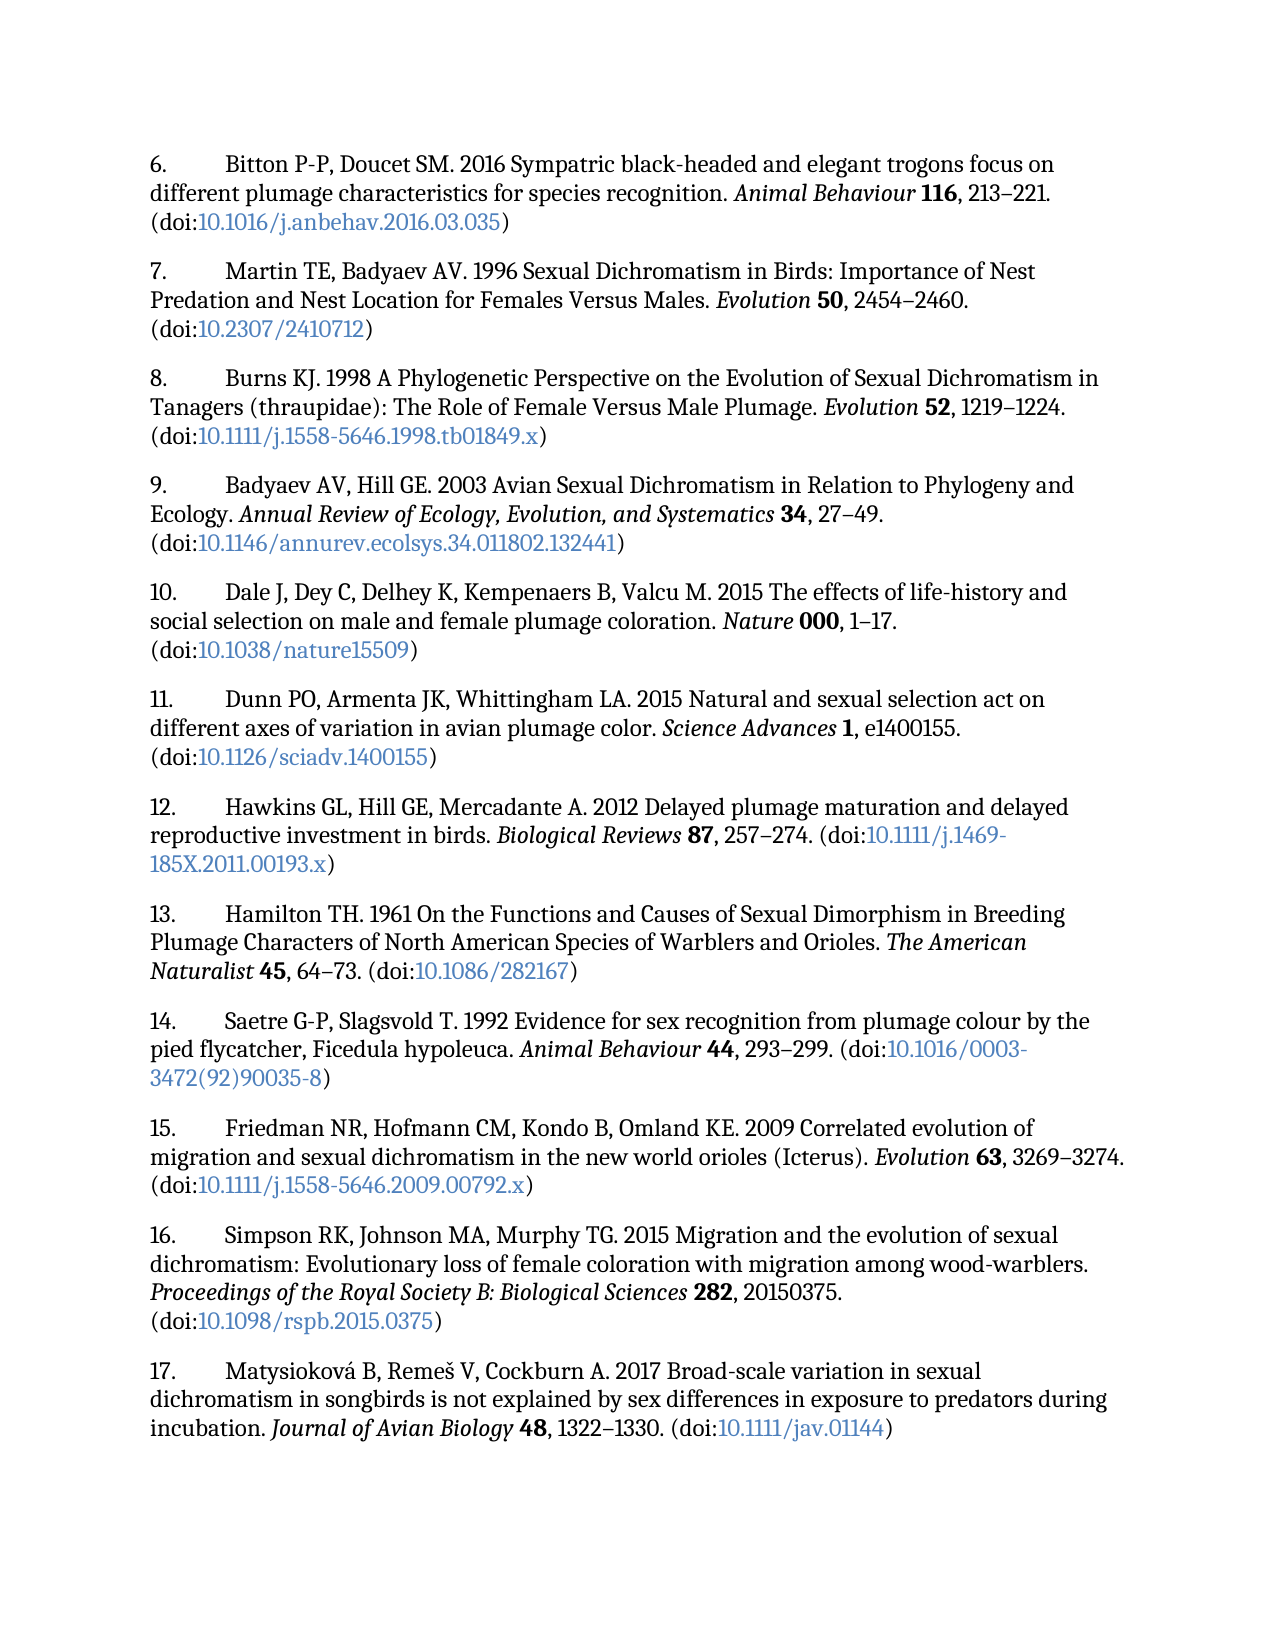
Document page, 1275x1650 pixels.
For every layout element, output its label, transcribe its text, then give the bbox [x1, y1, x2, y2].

text 9. Badyaev AV, Hill GE. 2003 Avian Sexual Dichromatism in Relation to Phylogeny and Ecology. Annual Review of Ecology, Evolution, and Systematics 34, 27–49. (doi:10.1146/annurev.ecolsys.34.011802.132441) [150, 471, 1125, 557]
text 6. Bitton P-P, Doucet SM. 2016 Sympatric black-headed and elegant trogons focus on different plumage characteristics for species recognition. Animal Behaviour 116, 213–221. (doi:10.1016/j.anbehav.2016.03.035) [150, 150, 1125, 236]
text 13. Hamilton TH. 1961 On the Functions and Causes of Sexual Dimorphism in Breeding Plumage Characters of North American Species of Warblers and Orioles. The American Naturalist 45, 64–73. (doi:10.1086/282167) [150, 899, 1125, 986]
text 11. Dunn PO, Armenta JK, Whittingham LA. 2015 Natural and sexual selection act on different axes of variation in avian plumage color. Science Advances 1, e1400155. (doi:10.1126/sciadv.1400155) [150, 685, 1125, 772]
text 8. Burns KJ. 1998 A Phylogenetic Perspective on the Evolution of Sexual Dichromatism in Tanagers (thraupidae): The Role of Female Versus Male Plumage. Evolution 52, 1219–1224. (doi:10.1111/j.1558-5646.1998.tb01849.x) [150, 364, 1125, 450]
text 14. Saetre G-P, Slagsvold T. 1992 Evidence for sex recognition from plumage colour by the pied flycatcher, Ficedula hypoleuca. Animal Behaviour 44, 293–299. (doi:10.1016/0003-3472(92)90035-8) [150, 1007, 1125, 1093]
text 17. Matysioková B, Remeš V, Cockburn A. 2017 Broad-scale variation in sexual dichromatism in songbirds is not explained by sex differences in exposure to predators during incubation. Journal of Avian Biology 48, 1322–1330. (doi:10.1111/jav.01144) [150, 1357, 1125, 1443]
text 12. Hawkins GL, Hill GE, Mercadante A. 2012 Delayed plumage maturation and delayed reproductive investment in birds. Biological Reviews 87, 257–274. (doi:10.1111/j.1469-185X.2011.00193.x) [150, 792, 1125, 879]
text 10. Dale J, Dey C, Delhey K, Kempenaers B, Valcu M. 2015 The effects of life-history and social selection on male and female plumage coloration. Nature 000, 1–17. (doi:10.1038/nature15509) [150, 578, 1125, 664]
text 7. Martin TE, Badyaev AV. 1996 Sexual Dichromatism in Birds: Importance of Nest Predation and Nest Location for Females Versus Males. Evolution 50, 2454–2460. (doi:10.2307/2410712) [150, 257, 1125, 343]
text 15. Friedman NR, Hofmann CM, Kondo B, Omland KE. 2009 Correlated evolution of migration and sexual dichromatism in the new world orioles (Icterus). Evolution 63, 3269–3274. (doi:10.1111/j.1558-5646.2009.00792.x) [150, 1114, 1125, 1200]
text 16. Simpson RK, Johnson MA, Murphy TG. 2015 Migration and the evolution of sexual dichromatism: Evolutionary loss of female coloration with migration among wood-warblers. Proceedings of the Royal Society B: Biological Sciences 282, 20150375. (doi:10.1098/rspb.2015.0375) [150, 1221, 1125, 1336]
